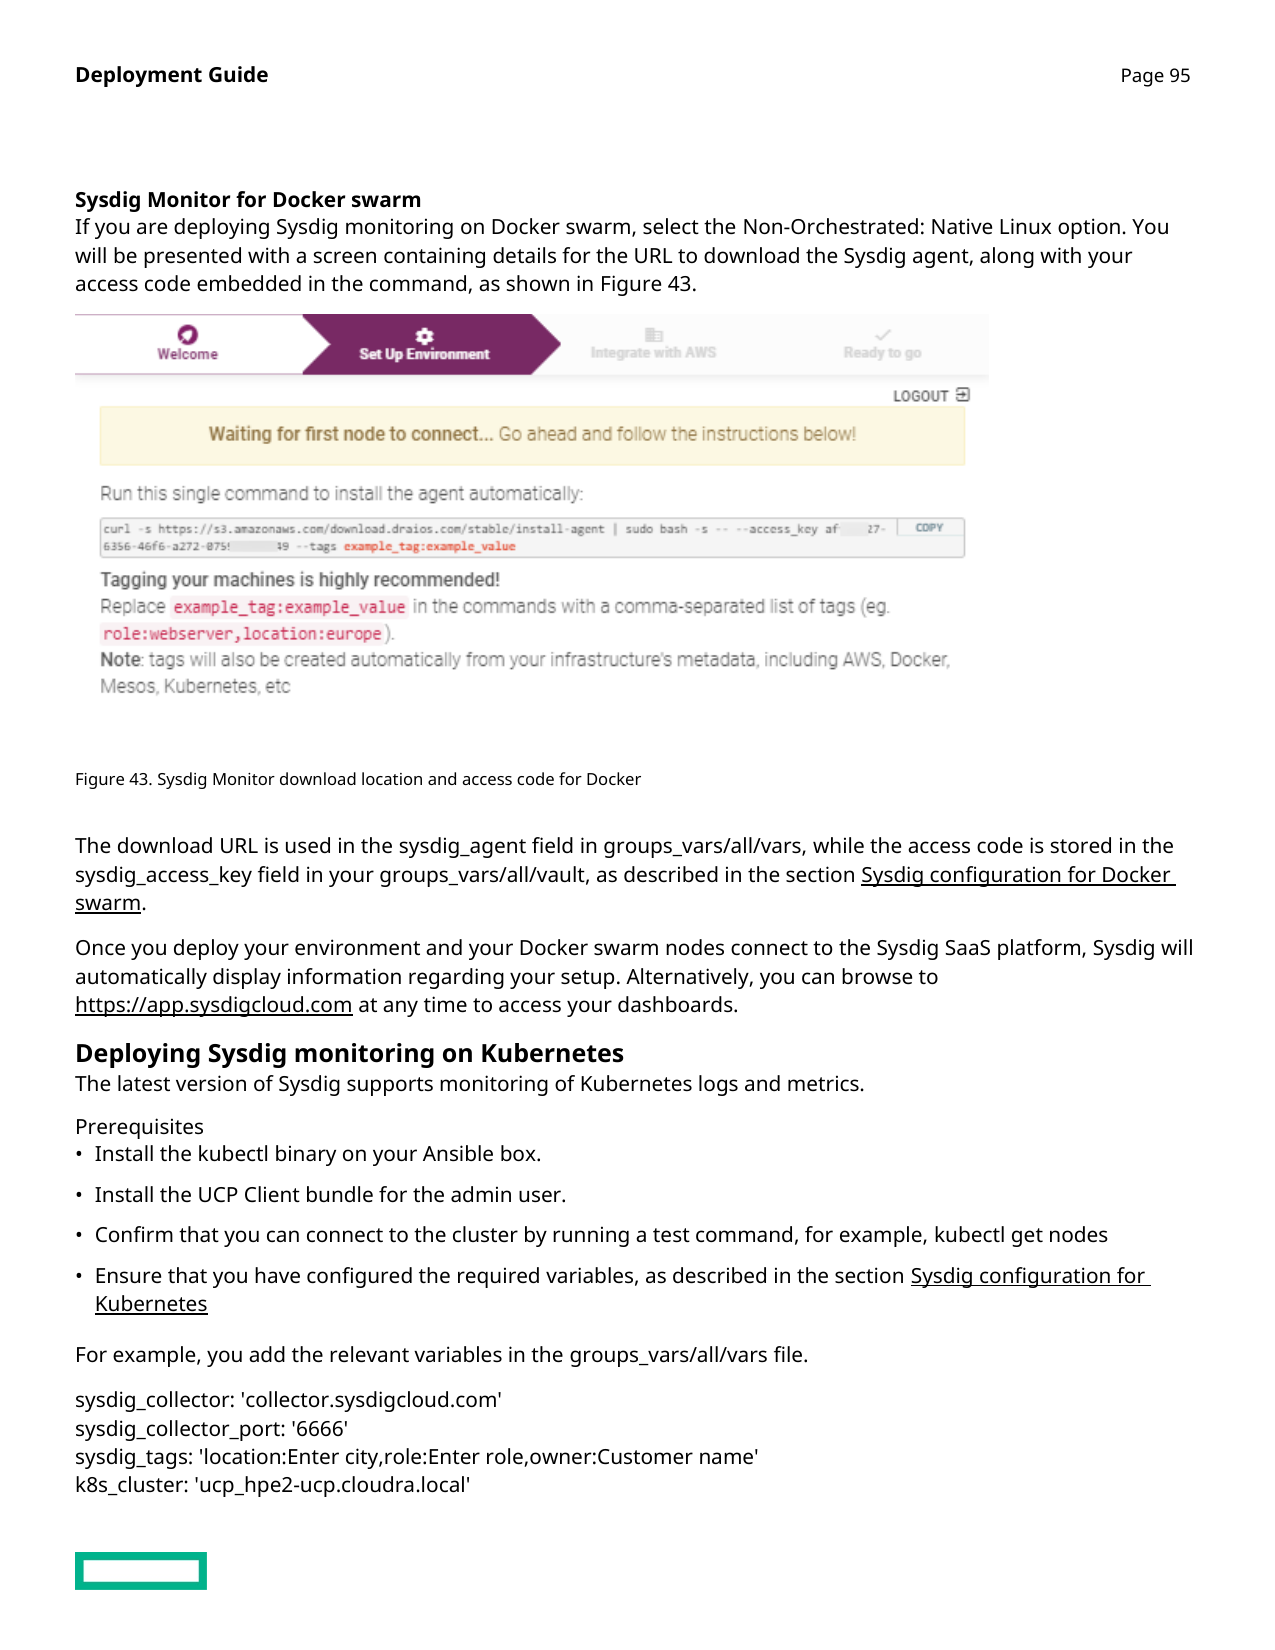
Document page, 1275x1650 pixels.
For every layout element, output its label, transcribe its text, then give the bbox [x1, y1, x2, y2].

text The download URL is used in the sysdig_agent field in groups_vars/all/vars, while the access code is stored in the sysdig_access_key field in your groups_vars/all/vault, as described in the section Sysdig configuration for Docker swarm. [75, 831, 1200, 917]
subtitle Deploying Sysdig monitoring on Kubernetes [75, 1035, 1200, 1069]
picture [75, 314, 989, 726]
text sysdig_collector: 'collector.sysdigcloud.com' sysdig_collector_port: '6666' sysdig_tags: 'location:Enter city,role:Enter role,owner:Customer name' k8s_cluster: 'ucp_hpe2-ucp.cloudra.local' [75, 1385, 1200, 1499]
text Install the UCP Client bundle for the admin user. [75, 1180, 1200, 1208]
subtitle Sysdig Monitor for Docker swarm [75, 187, 1200, 212]
text The latest version of Sysdig supports monitoring of Kubernetes logs and metrics. [75, 1069, 1200, 1098]
text Confirm that you can connect to the cluster by running a test command, for example, kubectl get nodes [75, 1220, 1200, 1249]
subtitle Prerequisites [75, 1114, 1200, 1139]
text Figure 43. Sysdig Monitor download location and access code for Docker [75, 767, 1200, 790]
text For example, you add the relevant variables in the groups_vars/all/vars file. [75, 1340, 1200, 1369]
picture [75, 1552, 207, 1590]
text If you are deploying Sysdig monitoring on Docker swarm, select the Non-Orchestrated: Native Linux option. You will be presented with a screen containing details for the URL to download the Sysdig agent, along with your access code embedded in the command, as shown in Figure 43. [75, 212, 1200, 298]
text Once you deploy your environment and your Docker swarm nodes connect to the Sysdig SaaS platform, Sysdig will automatically display information regarding your setup. Alternatively, you can browse to https://app.sysdigcloud.com at any time to access your dashboards. [75, 933, 1200, 1019]
text Install the kubectl binary on your Ansible box. [75, 1139, 1200, 1168]
text Ensure that you have configured the required variables, as described in the section Sysdig configuration for Kubernetes [75, 1261, 1200, 1318]
